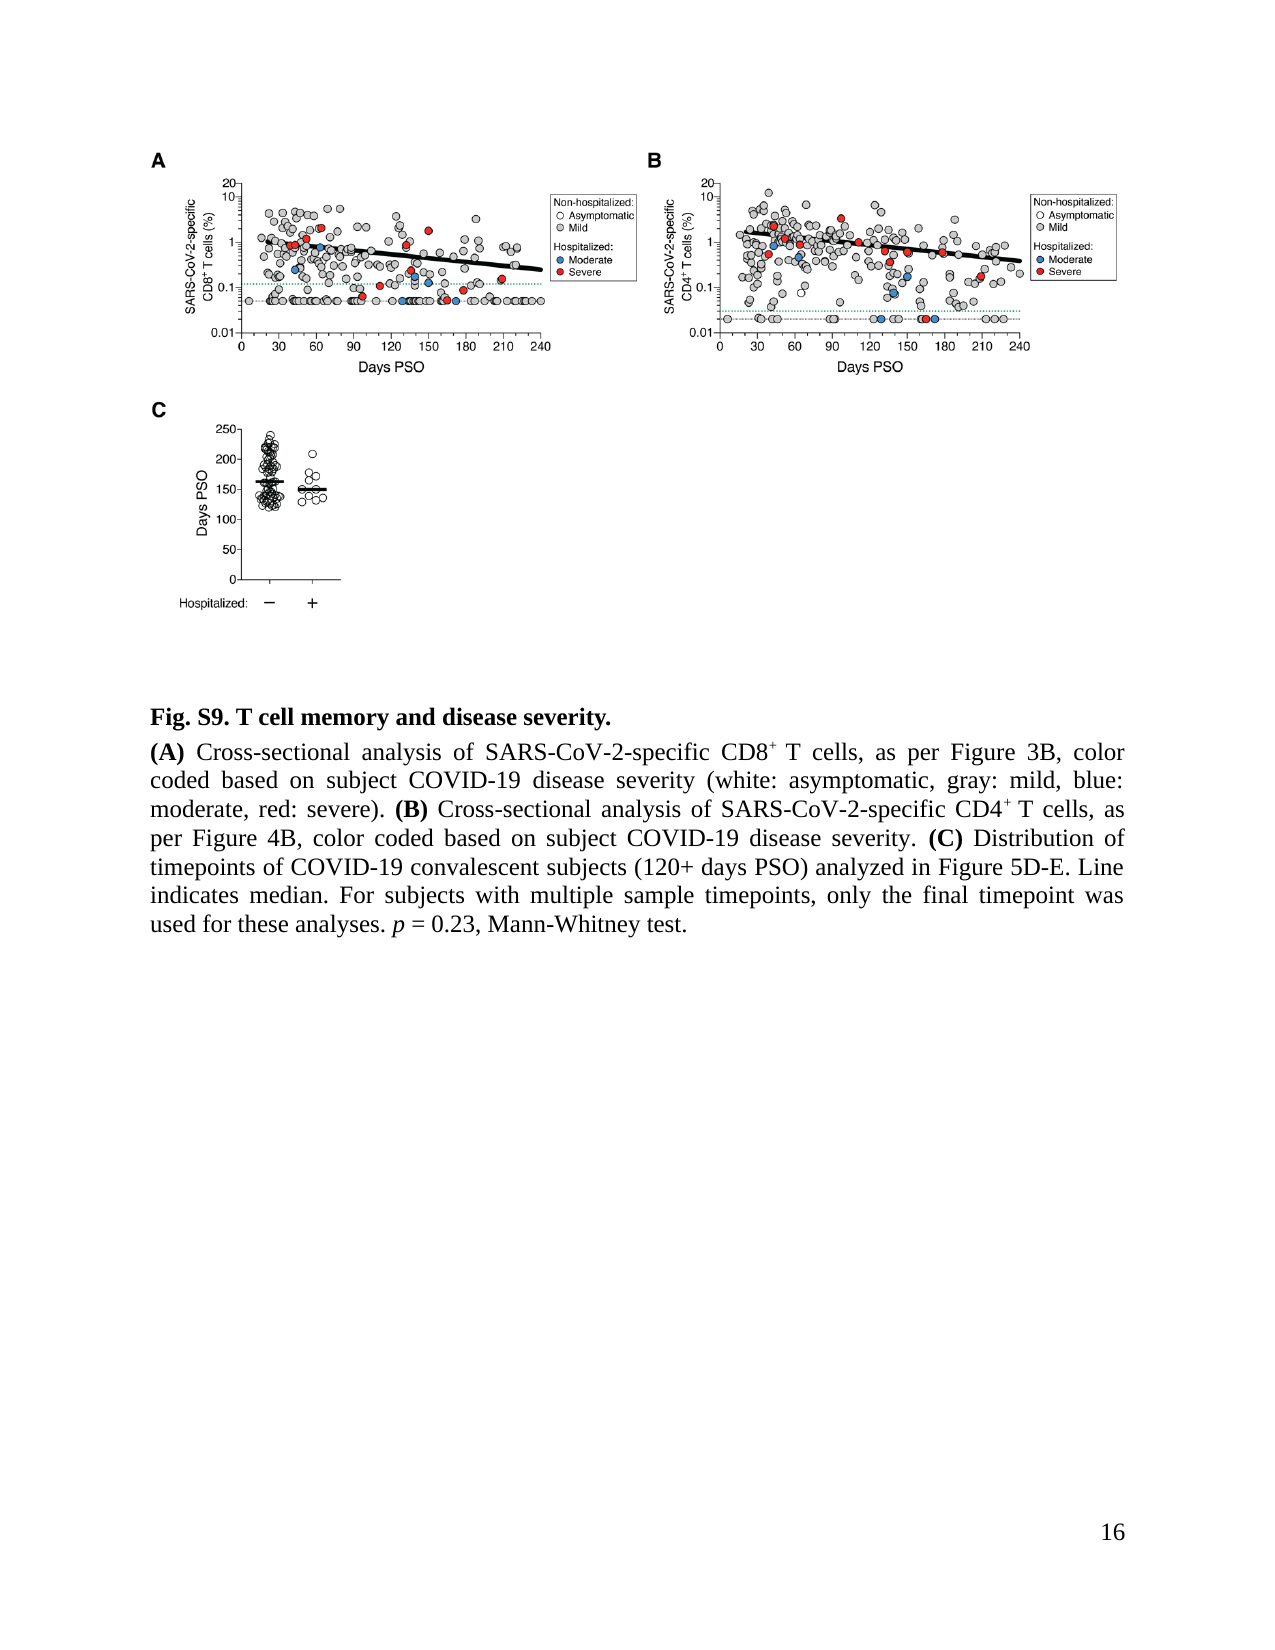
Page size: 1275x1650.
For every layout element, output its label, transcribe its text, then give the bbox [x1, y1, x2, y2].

text (A) Cross-sectional analysis of SARS-CoV-2-specific CD8+ T cells, as per Figure 3B, color coded based on subject COVID-19 disease severity (white: asymptomatic, gray: mild, blue: moderate, red: severe). (B) Cross-sectional analysis of SARS-CoV-2-specific CD4+ T cells, as per Figure 4B, color coded based on subject COVID-19 disease severity. (C) Distribution of timepoints of COVID-19 convalescent subjects (120+ days PSO) analyzed in Figure 5D-E. Line indicates median. For subjects with multiple sample timepoints, only the final timepoint was used for these analyses. p = 0.23, Mann-Whitney test. [150, 737, 1125, 938]
subtitle Fig. S9. T cell memory and disease severity. [150, 702, 1125, 730]
picture [150, 150, 1117, 617]
